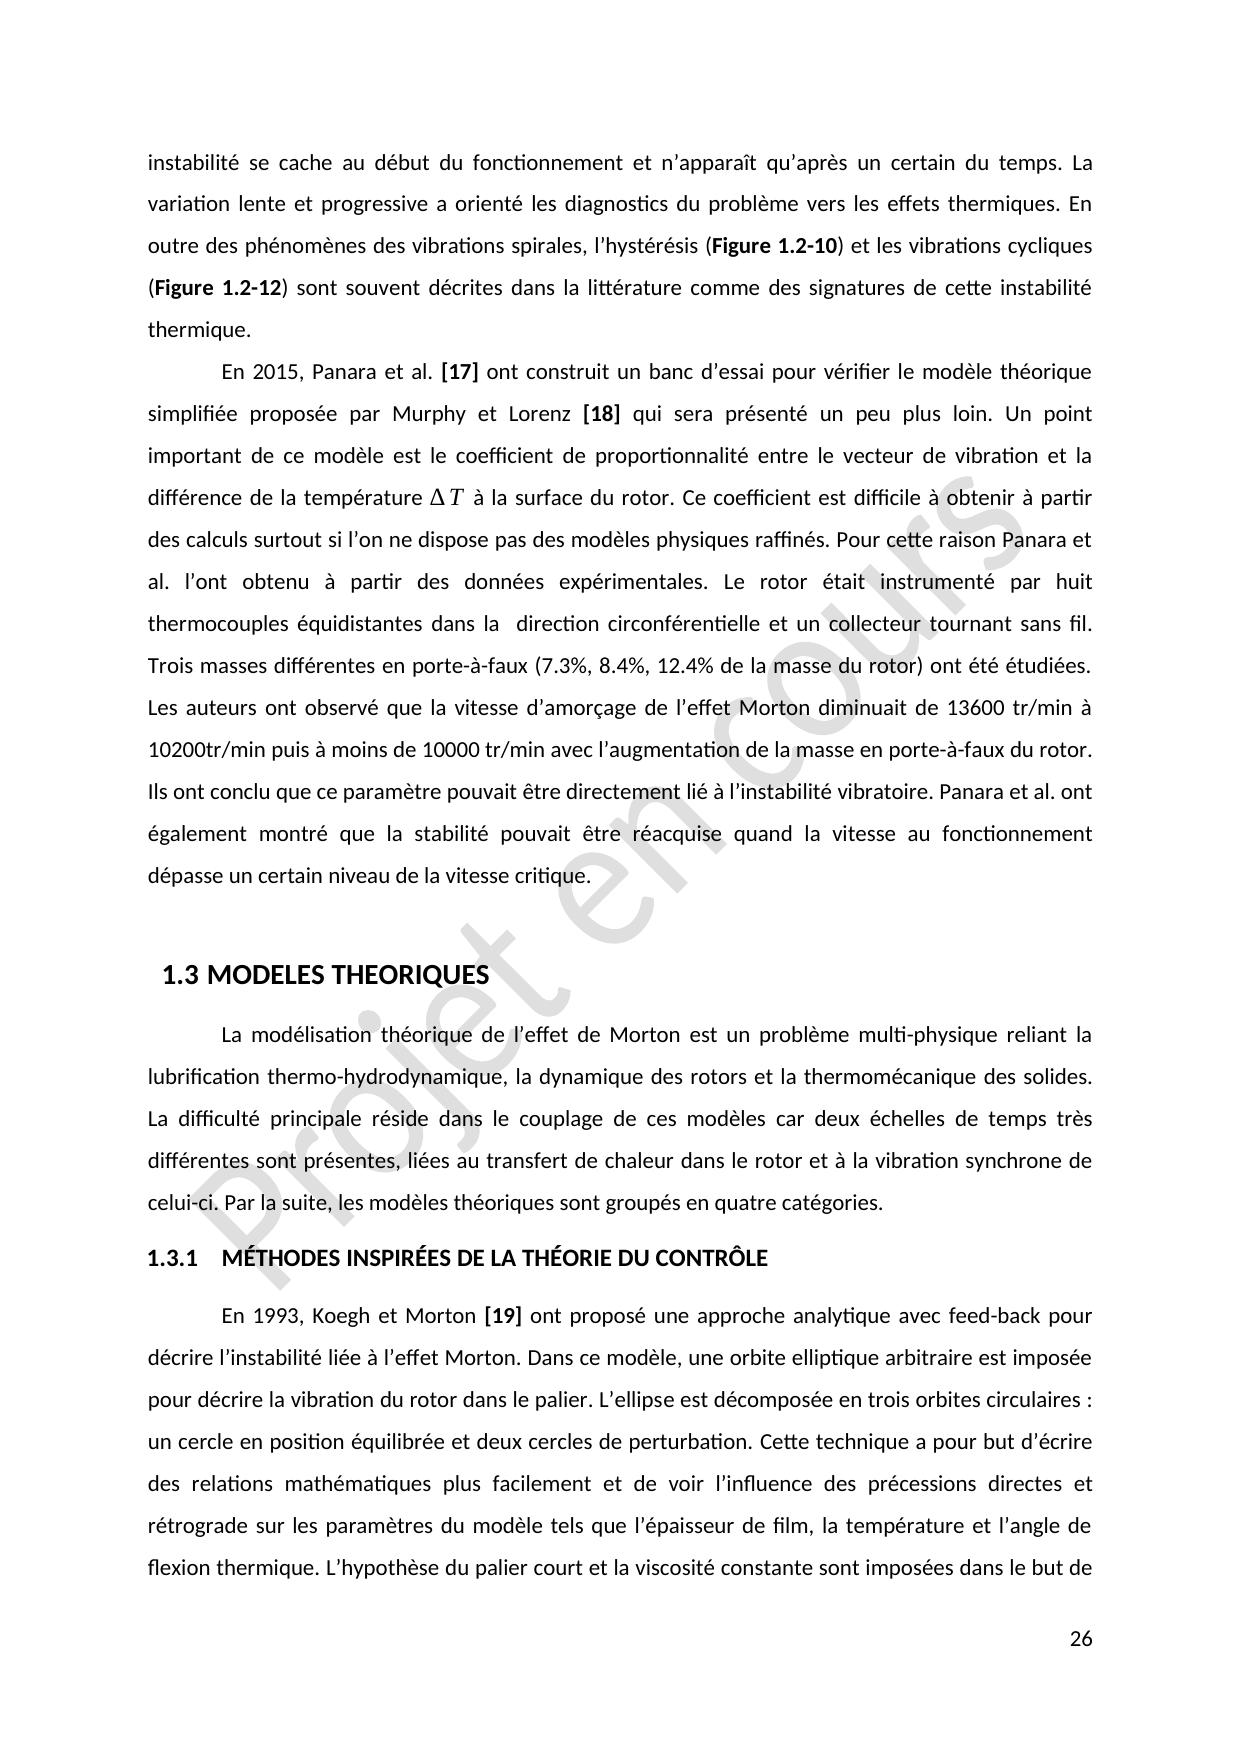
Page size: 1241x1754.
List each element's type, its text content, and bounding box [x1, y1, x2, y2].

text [148, 1301, 1093, 1581]
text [148, 148, 1093, 343]
text En 2015, Panara et al. [17] ont construit un banc d’essai pour vérifier le modèle théorique simplifiée proposée par Murphy et Lorenz [18] qui sera présenté un peu plus loin. Un point important de ce modèle est le coefficient de proportionnalité entre le vecteur de vibration et la différence de la température à la surface du rotor. Ce coefficient est difficile à obtenir à partir des calculs surtout si l’on ne dispose pas des modèles physiques raffinés. Pour cette raison Panara et al. l’ont obtenu à partir des données expérimentales. Le rotor était instrumenté par huit thermocouples équidistantes dans la direction circonférentielle et un collecteur tournant sans fil. Trois masses différentes en porte-à-faux (7.3%, 8.4%, 12.4% de la masse du rotor) ont été étudiées. Les auteurs ont observé que la vitesse d’amorçage de l’effet Morton diminuait de 13600 tr/min à 10200tr/min puis à moins de 10000 tr/min avec l’augmentation de la masse en porte-à-faux du rotor. Ils ont conclu que ce paramètre pouvait être directement lié à l’instabilité vibratoire. Panara et al. ont également montré que la stabilité pouvait être réacquise quand la vitesse au fonctionnement dépasse un certain niveau de la vitesse critique. [148, 357, 1093, 889]
subtitle Méthodes inspirées de la théorie du contrôle [146, 1242, 1093, 1273]
text La modélisation théorique de l’effet de Morton est un problème multi-physique reliant la lubrification thermo-hydrodynamique, la dynamique des rotors et la thermomécanique des solides. La difficulté principale réside dans le couplage de ces modèles car deux échelles de temps très différentes sont présentes, liées au transfert de chaleur dans le rotor et à la vibration synchrone de celui-ci. Par la suite, les modèles théoriques sont groupés en quatre catégories. [148, 1020, 1093, 1216]
subtitle Modeles theoriques [161, 956, 1093, 992]
